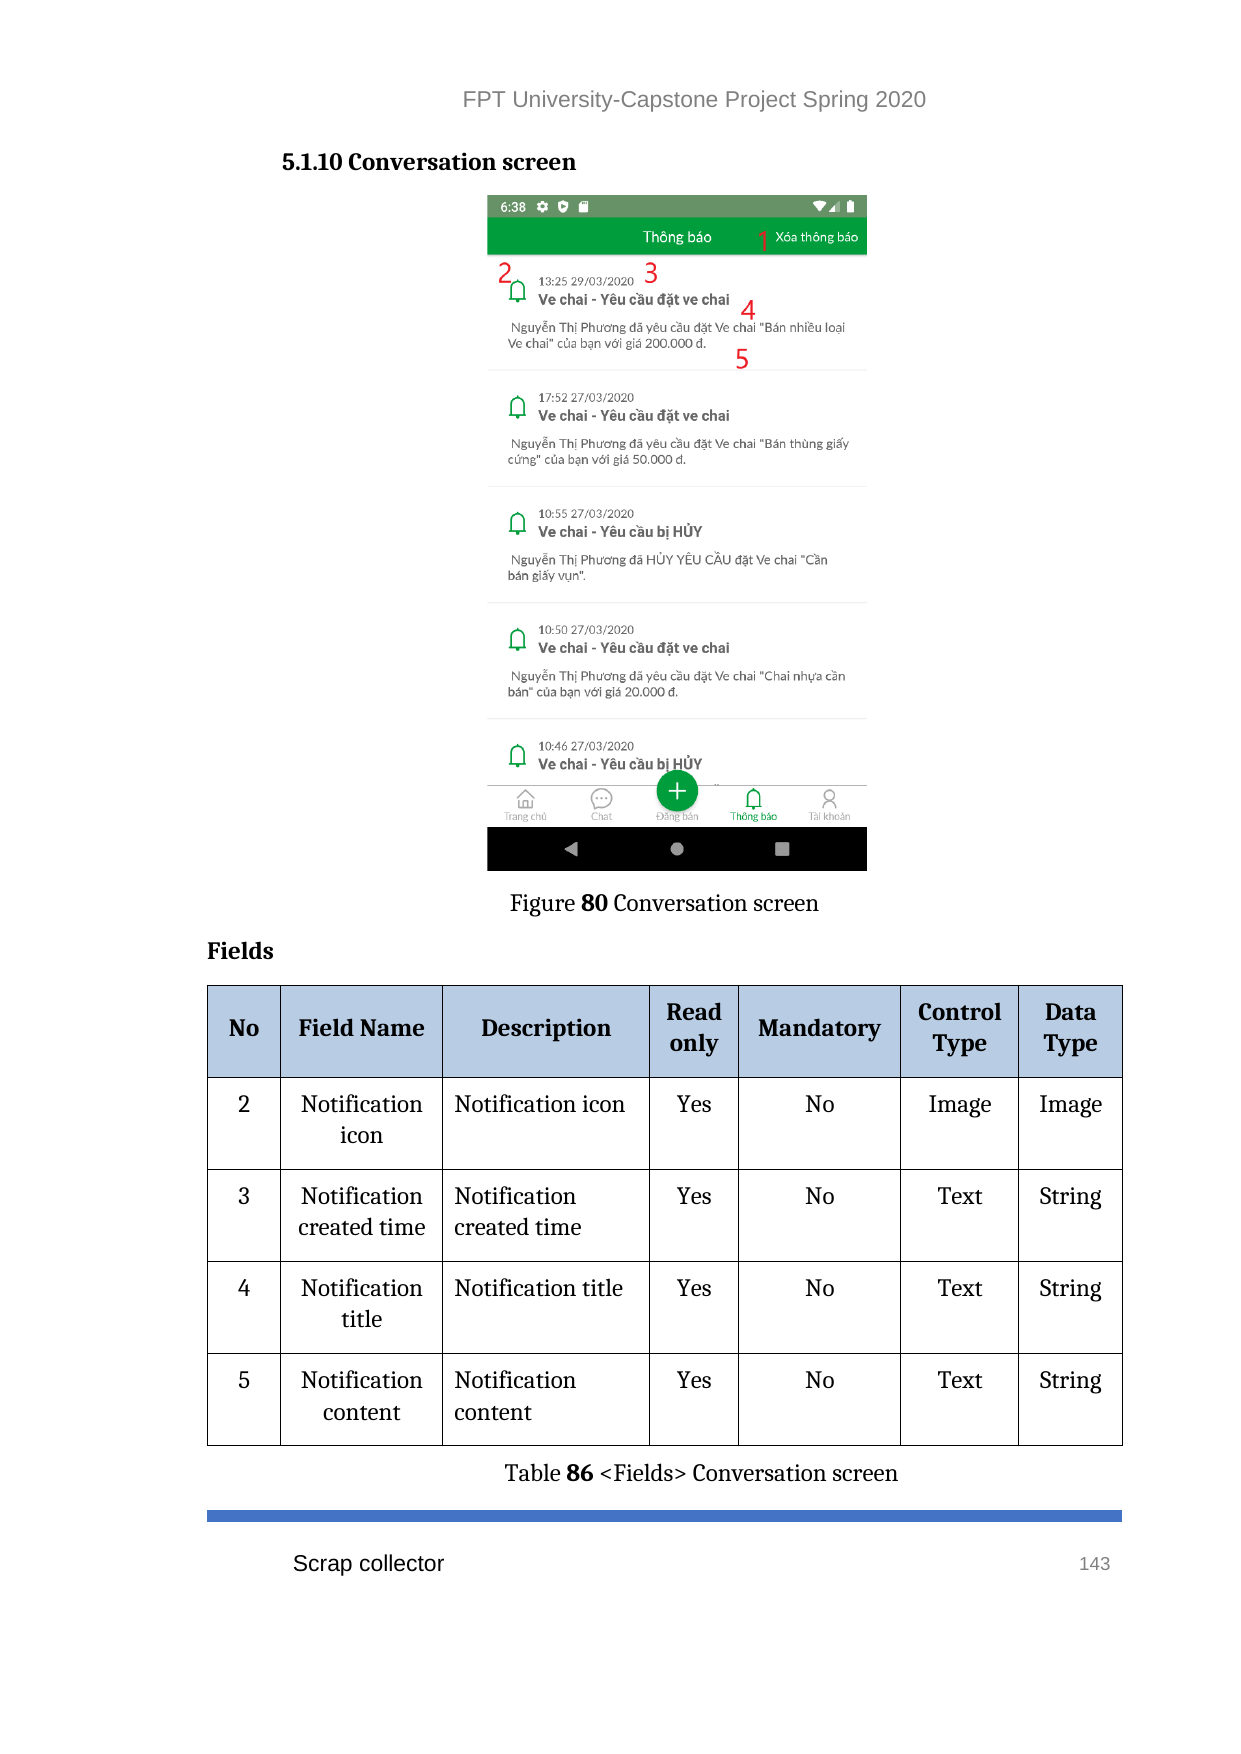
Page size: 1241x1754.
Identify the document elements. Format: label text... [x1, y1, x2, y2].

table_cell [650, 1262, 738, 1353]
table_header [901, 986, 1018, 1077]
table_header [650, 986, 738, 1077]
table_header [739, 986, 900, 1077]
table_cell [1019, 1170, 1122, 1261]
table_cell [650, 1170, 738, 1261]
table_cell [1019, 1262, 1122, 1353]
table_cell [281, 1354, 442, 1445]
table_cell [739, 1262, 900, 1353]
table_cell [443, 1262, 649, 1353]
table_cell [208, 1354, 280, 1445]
picture [487, 195, 867, 871]
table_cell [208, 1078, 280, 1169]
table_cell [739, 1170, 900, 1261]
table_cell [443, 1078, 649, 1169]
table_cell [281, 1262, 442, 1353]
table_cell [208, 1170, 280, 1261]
subtitle 5.1.10 Conversation screen [282, 148, 1122, 176]
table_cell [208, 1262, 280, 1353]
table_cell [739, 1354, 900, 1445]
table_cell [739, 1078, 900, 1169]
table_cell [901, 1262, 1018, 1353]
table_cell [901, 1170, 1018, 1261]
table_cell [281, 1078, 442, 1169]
text Fields [207, 937, 1122, 966]
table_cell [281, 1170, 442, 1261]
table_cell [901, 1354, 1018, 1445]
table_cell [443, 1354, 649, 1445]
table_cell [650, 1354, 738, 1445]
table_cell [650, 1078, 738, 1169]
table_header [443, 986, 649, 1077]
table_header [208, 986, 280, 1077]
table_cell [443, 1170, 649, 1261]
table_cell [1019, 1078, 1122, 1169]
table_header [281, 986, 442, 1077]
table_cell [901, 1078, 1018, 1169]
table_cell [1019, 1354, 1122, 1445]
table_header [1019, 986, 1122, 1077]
